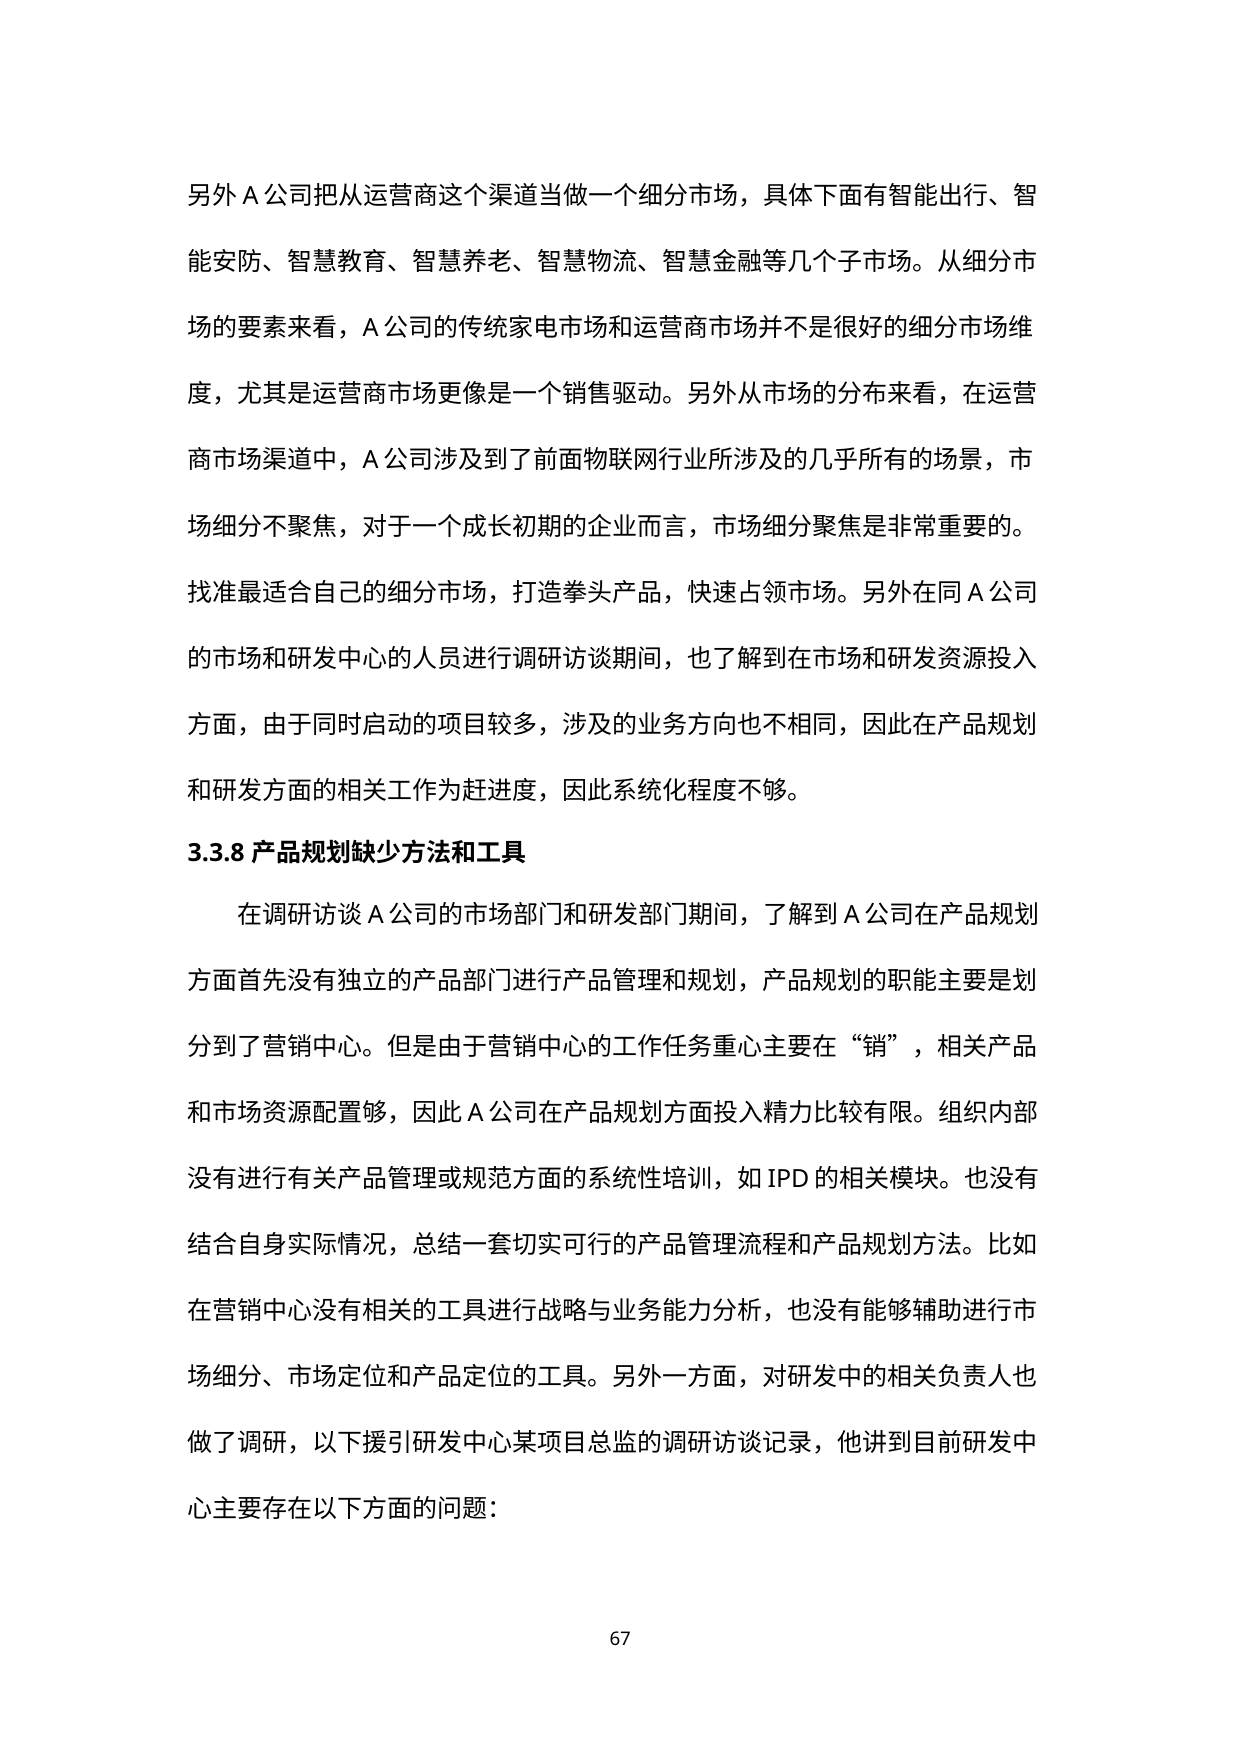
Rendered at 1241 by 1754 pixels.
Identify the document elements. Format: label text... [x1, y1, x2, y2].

text 在调研访谈A公司的市场部门和研发部门期间，了解到A公司在产品规划方面首先没有独立的产品部门进行产品管理和规划，产品规划的职能主要是划分到了营销中心。但是由于营销中心的工作任务重心主要在“销”，相关产品和市场资源配置够，因此A公司在产品规划方面投入精力比较有限。组织内部没有进行有关产品管理或规范方面的系统性培训，如IPD的相关模块。也没有结合自身实际情况，总结一套切实可行的产品管理流程和产品规划方法。比如在营销中心没有相关的工具进行战略与业务能力分析，也没有能够辅助进行市场细分、市场定位和产品定位的工具。另外一方面，对研发中的相关负责人也做了调研，以下援引研发中心某项目总监的调研访谈记录，他讲到目前研发中心主要存在以下方面的问题： [187, 891, 1053, 1529]
text 3.3.8 产品规划缺少方法和工具 [187, 828, 1053, 873]
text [187, 172, 1053, 810]
